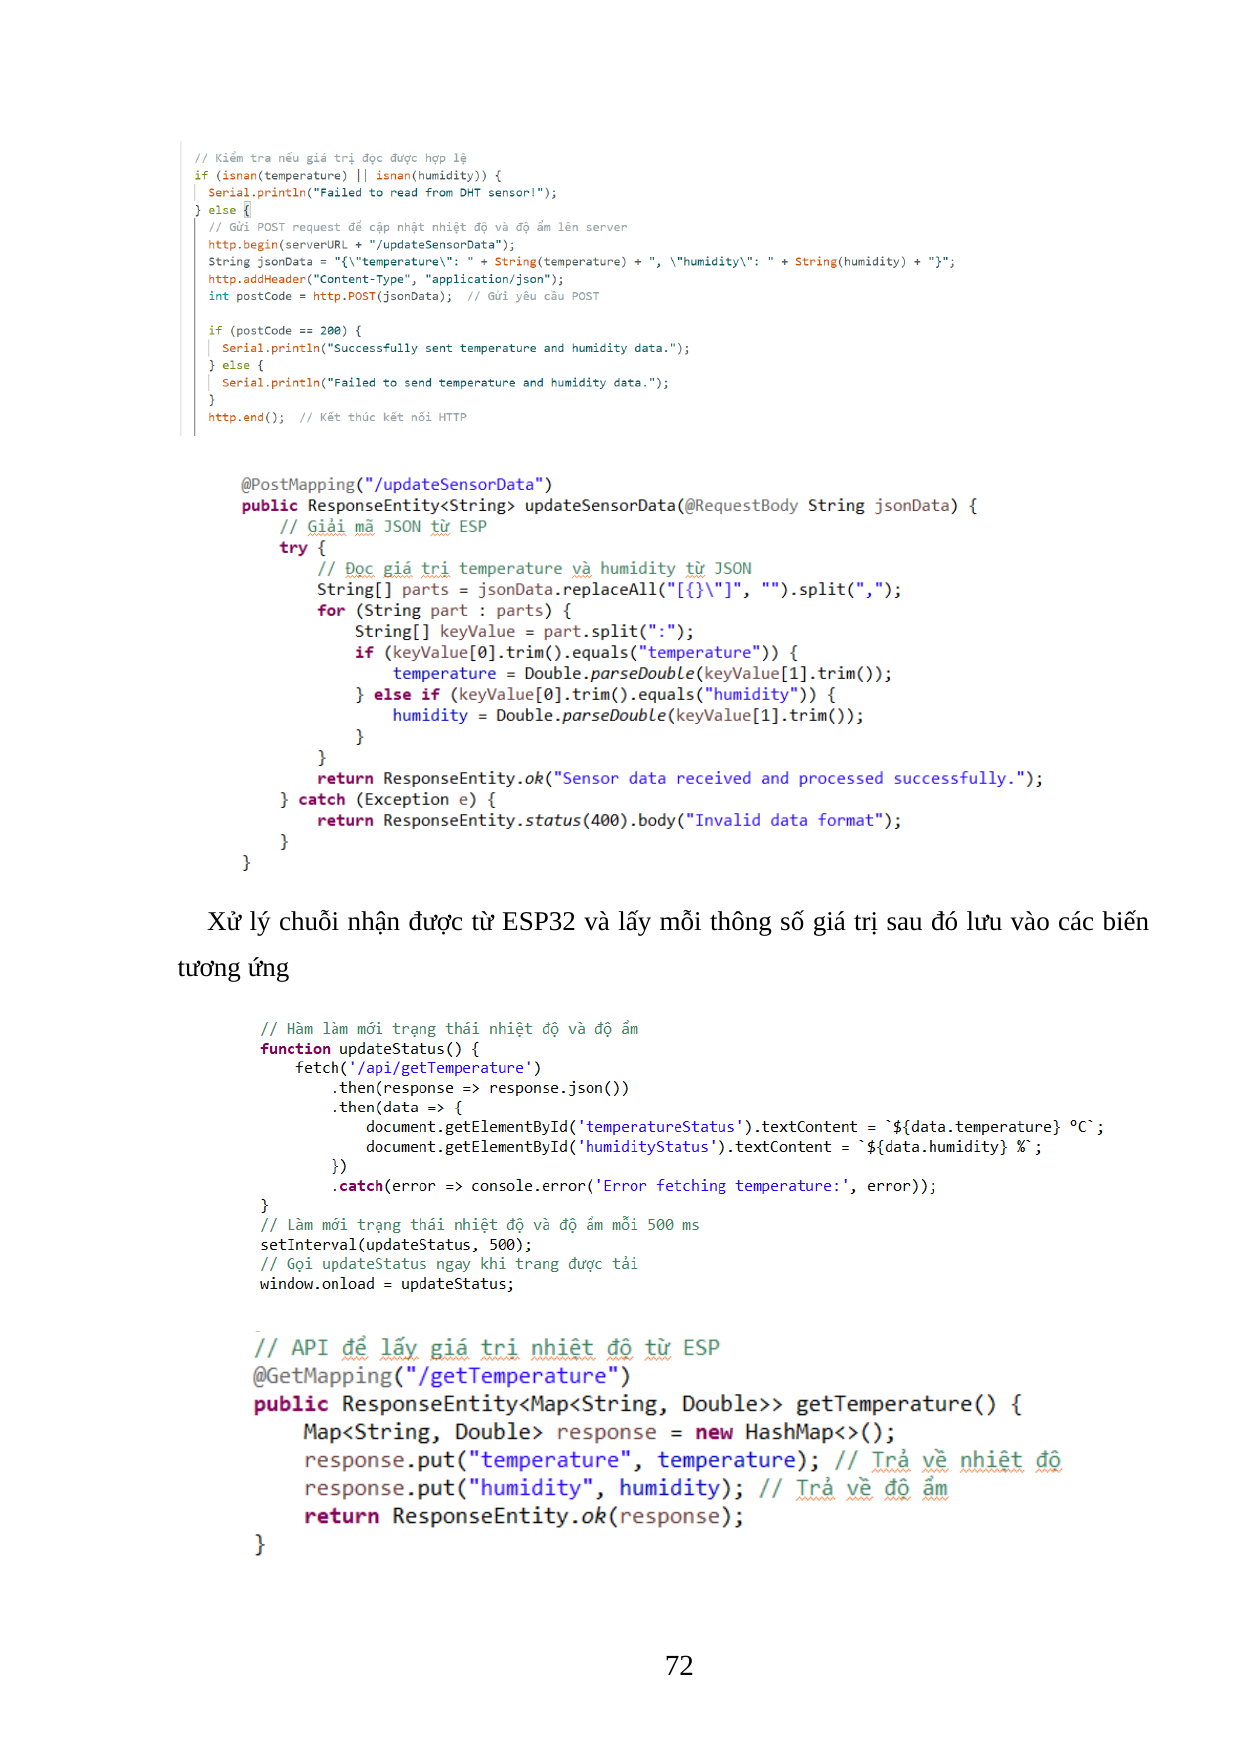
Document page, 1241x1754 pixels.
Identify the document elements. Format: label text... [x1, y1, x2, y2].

picture [206, 1331, 1148, 1564]
picture [206, 469, 1148, 872]
text Xử lý chuỗi nhận được từ ESP32 và lấy mỗi thông số giá trị sau đó lưu vào các biến tương ứng [177, 904, 1152, 982]
picture [206, 1014, 1148, 1298]
picture [177, 141, 1118, 436]
